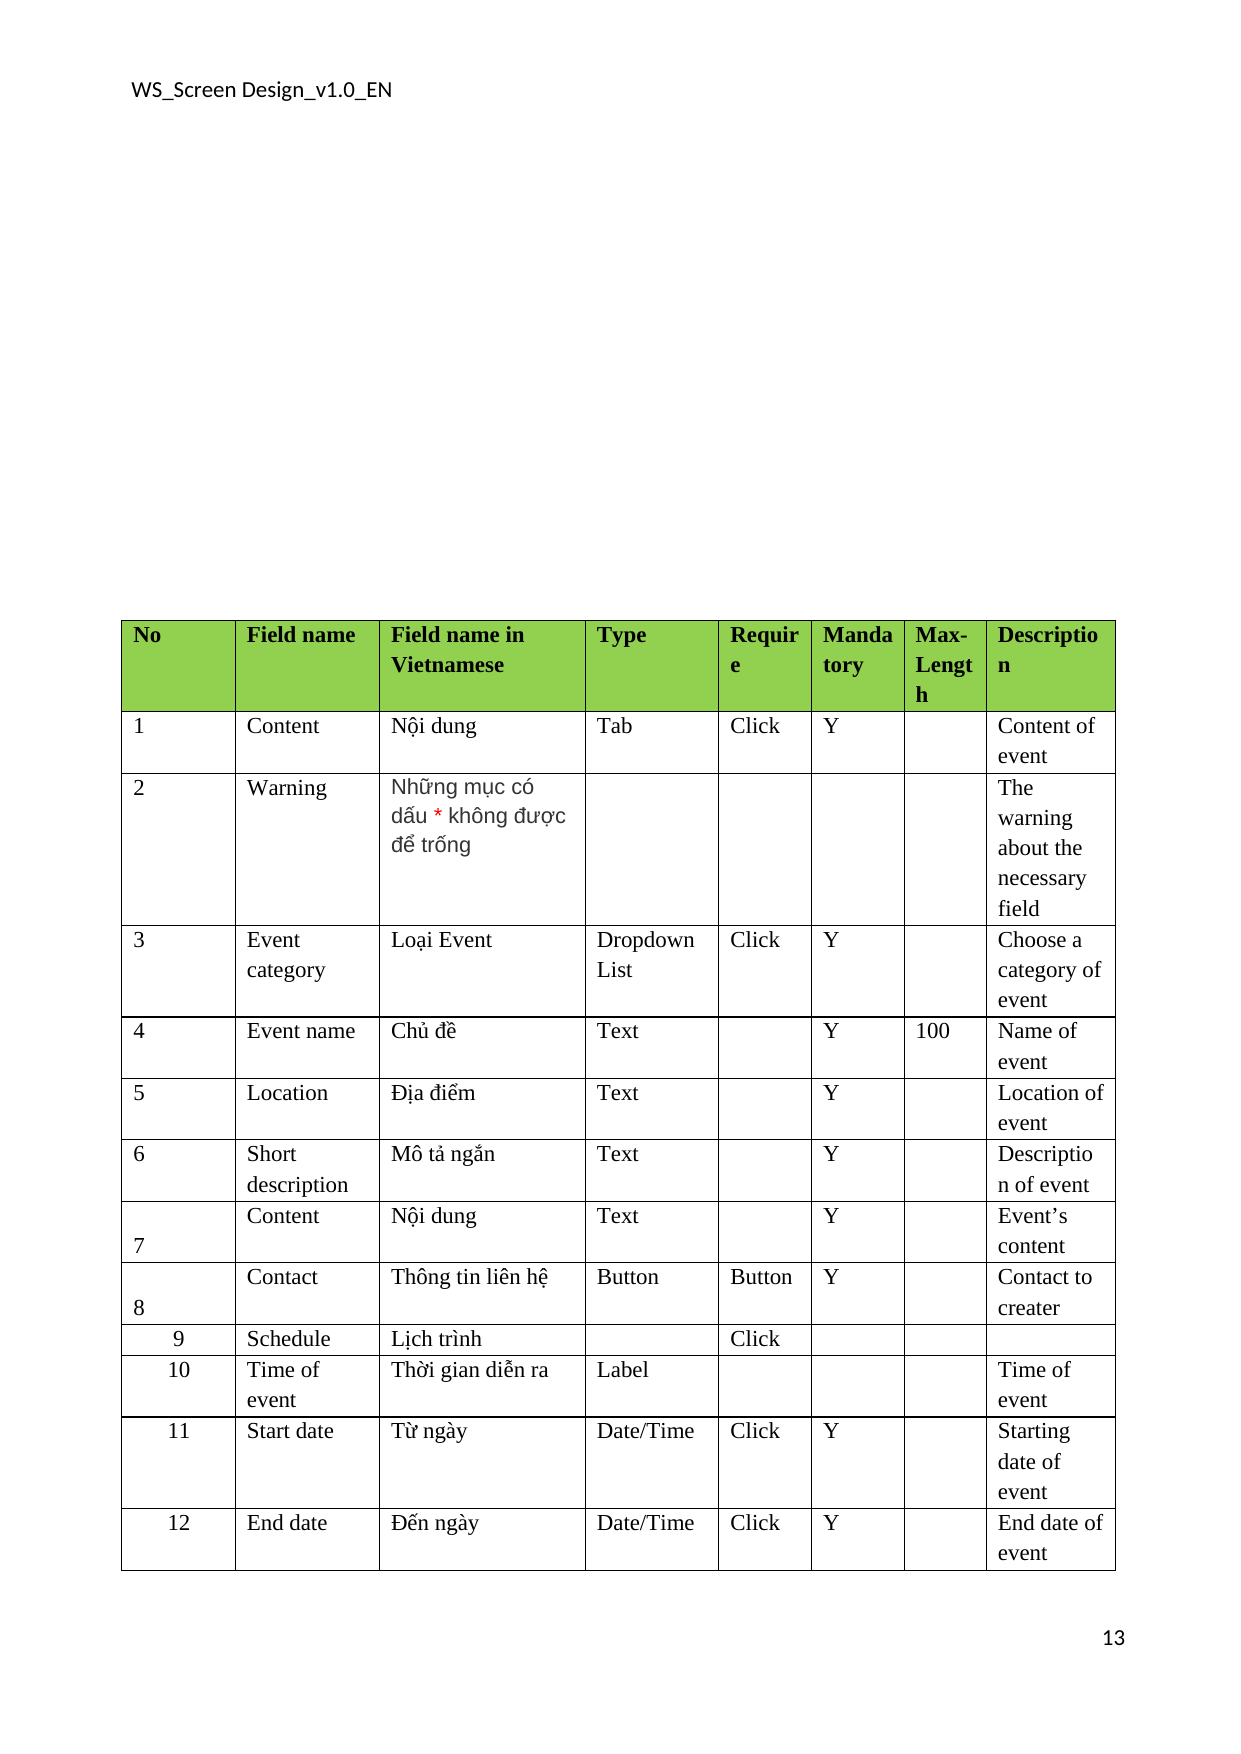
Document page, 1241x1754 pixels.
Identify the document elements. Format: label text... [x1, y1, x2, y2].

table_cell Chủ đề [380, 1018, 585, 1078]
table_cell Short description [236, 1140, 379, 1201]
table_cell [905, 774, 986, 925]
table_cell Địa điểm [380, 1079, 585, 1139]
table_cell Time of event [236, 1356, 379, 1416]
table_cell 5 [122, 1079, 235, 1139]
table_cell Event’s content [987, 1202, 1115, 1262]
table_header Description [987, 621, 1115, 711]
table_cell [905, 1325, 986, 1355]
table_cell [719, 774, 811, 925]
table_cell Button [586, 1263, 718, 1324]
table_cell [812, 1325, 904, 1355]
table_cell Những mục có dấu * không được để trống [380, 774, 585, 925]
table_cell [905, 1356, 986, 1416]
table_cell [905, 1509, 986, 1569]
table_header Require [719, 621, 811, 711]
table_cell [905, 1202, 986, 1262]
table_cell Text [586, 1018, 718, 1078]
table_cell [719, 1140, 811, 1201]
table_cell Y [812, 1509, 904, 1569]
table_cell [719, 1356, 811, 1416]
table_cell [905, 1418, 986, 1508]
table_cell [719, 1018, 811, 1078]
table_cell Date/Time [586, 1509, 718, 1569]
table_cell Text [586, 1202, 718, 1262]
table_cell 6 [122, 1140, 235, 1201]
table_cell Nội dung [380, 1202, 585, 1262]
table_cell Click [719, 926, 811, 1016]
table_cell 3 [122, 926, 235, 1016]
table_cell Content of event [987, 712, 1115, 773]
table_cell Y [812, 1140, 904, 1201]
table_cell Content [236, 1202, 379, 1262]
table_cell 100 [905, 1018, 986, 1078]
table_cell Location of event [987, 1079, 1115, 1139]
table_cell Tab [586, 712, 718, 773]
table_cell 2 [122, 774, 235, 925]
table_cell Click [719, 1509, 811, 1569]
table_cell [812, 774, 904, 925]
table_cell Y [812, 1079, 904, 1139]
table_cell 8 [122, 1263, 235, 1324]
table_header Field name in Vietnamese [380, 621, 585, 711]
table_cell [905, 1079, 986, 1139]
table_cell Event name [236, 1018, 379, 1078]
table_cell 1 [122, 712, 235, 773]
table_cell Warning [236, 774, 379, 925]
table_cell Y [812, 1263, 904, 1324]
table_cell Đến ngày [380, 1509, 585, 1569]
table_cell Start date [236, 1418, 379, 1508]
table_cell Text [586, 1140, 718, 1201]
table_cell Date/Time [586, 1418, 718, 1508]
table_cell Schedule [236, 1325, 379, 1355]
table_cell [812, 1356, 904, 1416]
table_cell Mô tả ngắn [380, 1140, 585, 1201]
table_cell Nội dung [380, 712, 585, 773]
table_cell 11 [122, 1418, 235, 1508]
table_cell Click [719, 1418, 811, 1508]
table_cell [987, 1325, 1115, 1355]
table_cell Text [586, 1079, 718, 1139]
table_cell End date [236, 1509, 379, 1569]
table_cell Thông tin liên hệ [380, 1263, 585, 1324]
table_cell 12 [122, 1509, 235, 1569]
table_cell Time of event [987, 1356, 1115, 1416]
table_cell Content [236, 712, 379, 773]
table_cell Contact to creater [987, 1263, 1115, 1324]
table_header Mandatory [812, 621, 904, 711]
table_cell Description of event [987, 1140, 1115, 1201]
table_cell Choose a category of event [987, 926, 1115, 1016]
table_cell [719, 1079, 811, 1139]
table_cell [719, 1202, 811, 1262]
table_cell Click [719, 712, 811, 773]
table_cell Y [812, 1018, 904, 1078]
table_cell Starting date of event [987, 1418, 1115, 1508]
table_cell Y [812, 1418, 904, 1508]
table_header Type [586, 621, 718, 711]
table_cell Y [812, 926, 904, 1016]
table_header Field name [236, 621, 379, 711]
table_cell Lịch trình [380, 1325, 585, 1355]
table_cell Từ ngày [380, 1418, 585, 1508]
table_cell Button [719, 1263, 811, 1324]
table_cell Location [236, 1079, 379, 1139]
table_cell [586, 774, 718, 925]
table_cell 4 [122, 1018, 235, 1078]
table_cell Contact [236, 1263, 379, 1324]
table_cell End date of event [987, 1509, 1115, 1569]
table_cell The warning about the necessary field [987, 774, 1115, 925]
table_cell Name of event [987, 1018, 1115, 1078]
table_cell DropdownList [586, 926, 718, 1016]
table_cell [905, 1263, 986, 1324]
table_cell Y [812, 1202, 904, 1262]
table_cell [586, 1325, 718, 1355]
table_header Max-Length [905, 621, 986, 711]
table_cell [905, 712, 986, 773]
table_cell [905, 1140, 986, 1201]
table_header No [122, 621, 235, 711]
table_cell 10 [122, 1356, 235, 1416]
table_cell 7 [122, 1202, 235, 1262]
table_cell Label [586, 1356, 718, 1416]
table_cell Event category [236, 926, 379, 1016]
table_cell Y [812, 712, 904, 773]
table_cell Thời gian diễn ra [380, 1356, 585, 1416]
table_cell [905, 926, 986, 1016]
table_cell Click [719, 1325, 811, 1355]
table_cell 9 [122, 1325, 235, 1355]
table_cell Loại Event [380, 926, 585, 1016]
